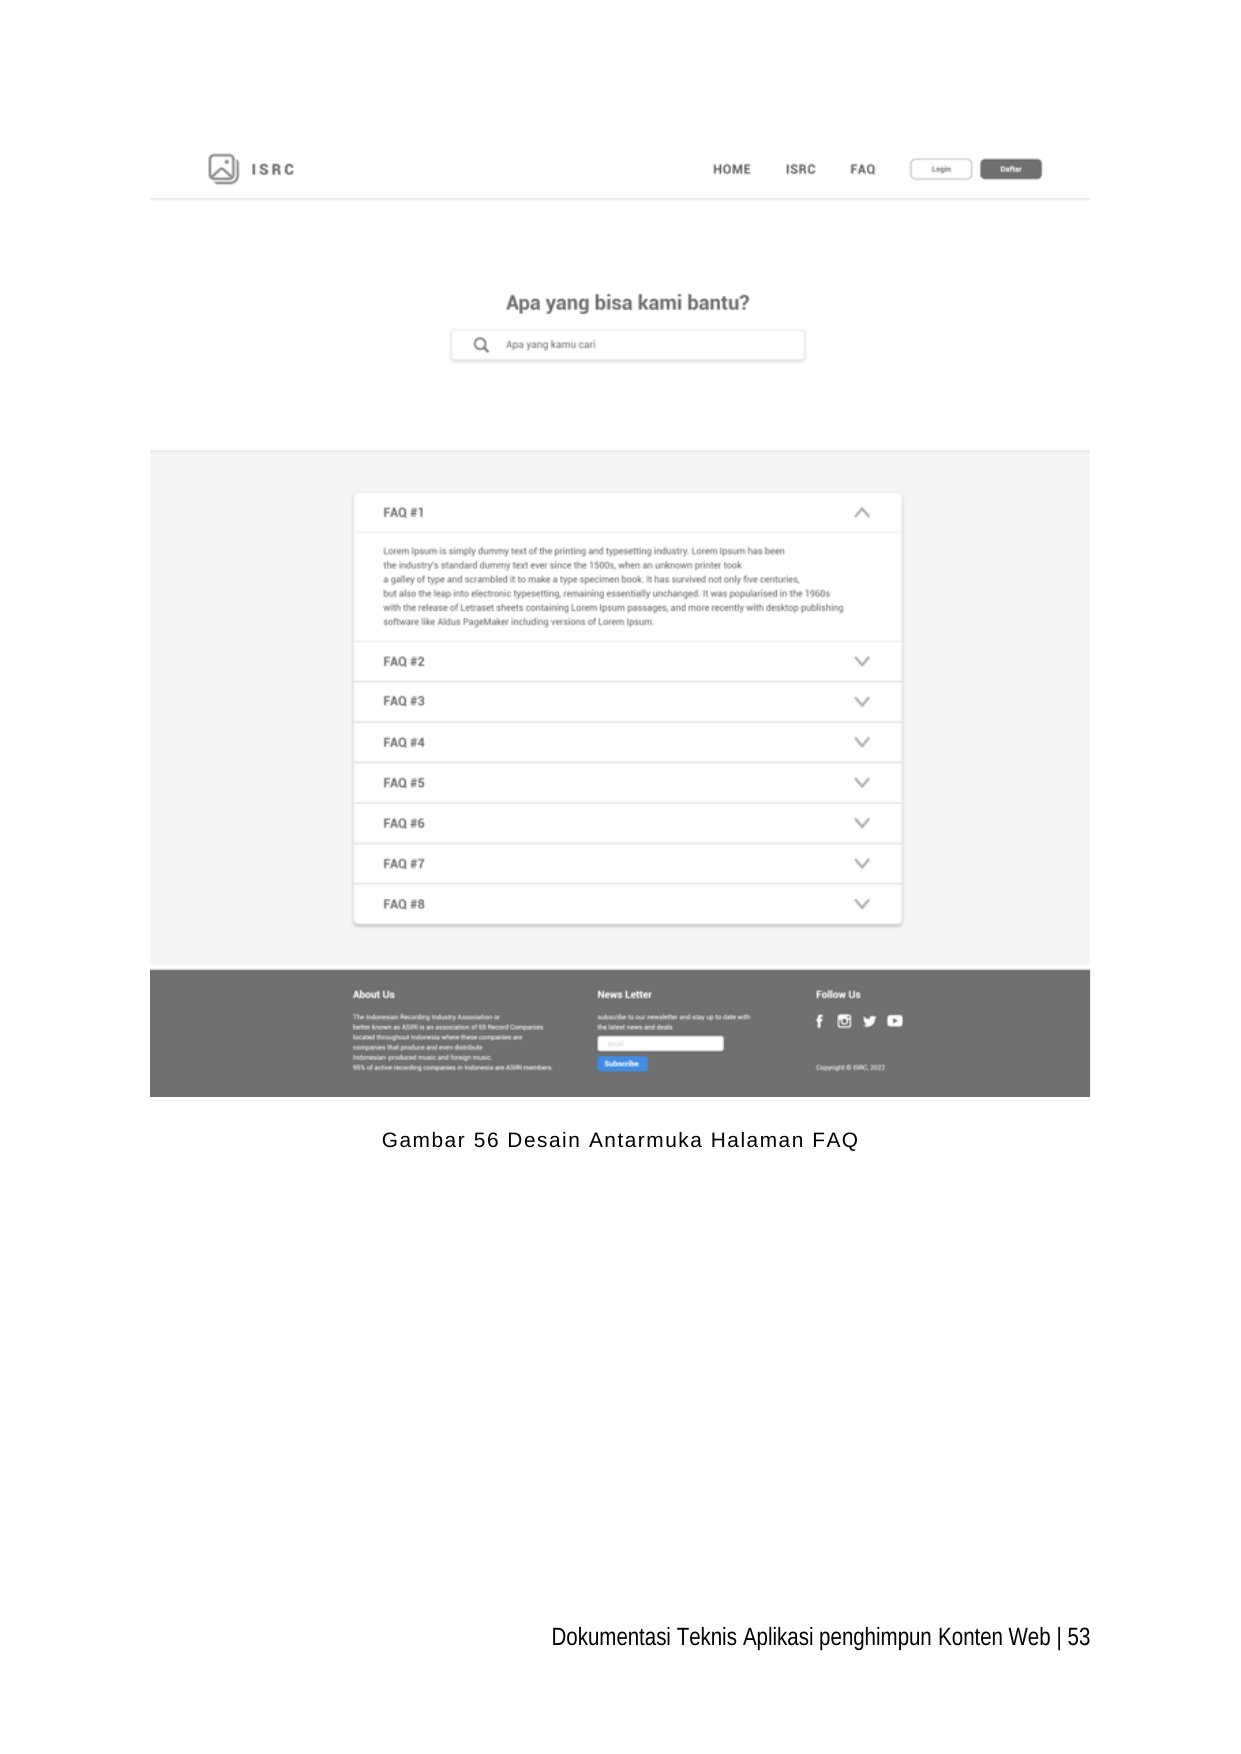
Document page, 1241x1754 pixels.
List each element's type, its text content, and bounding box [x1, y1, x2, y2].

subtitle Gambar 56 Desain Antarmuka Halaman FAQ [150, 1128, 1090, 1152]
picture [150, 150, 1091, 1097]
